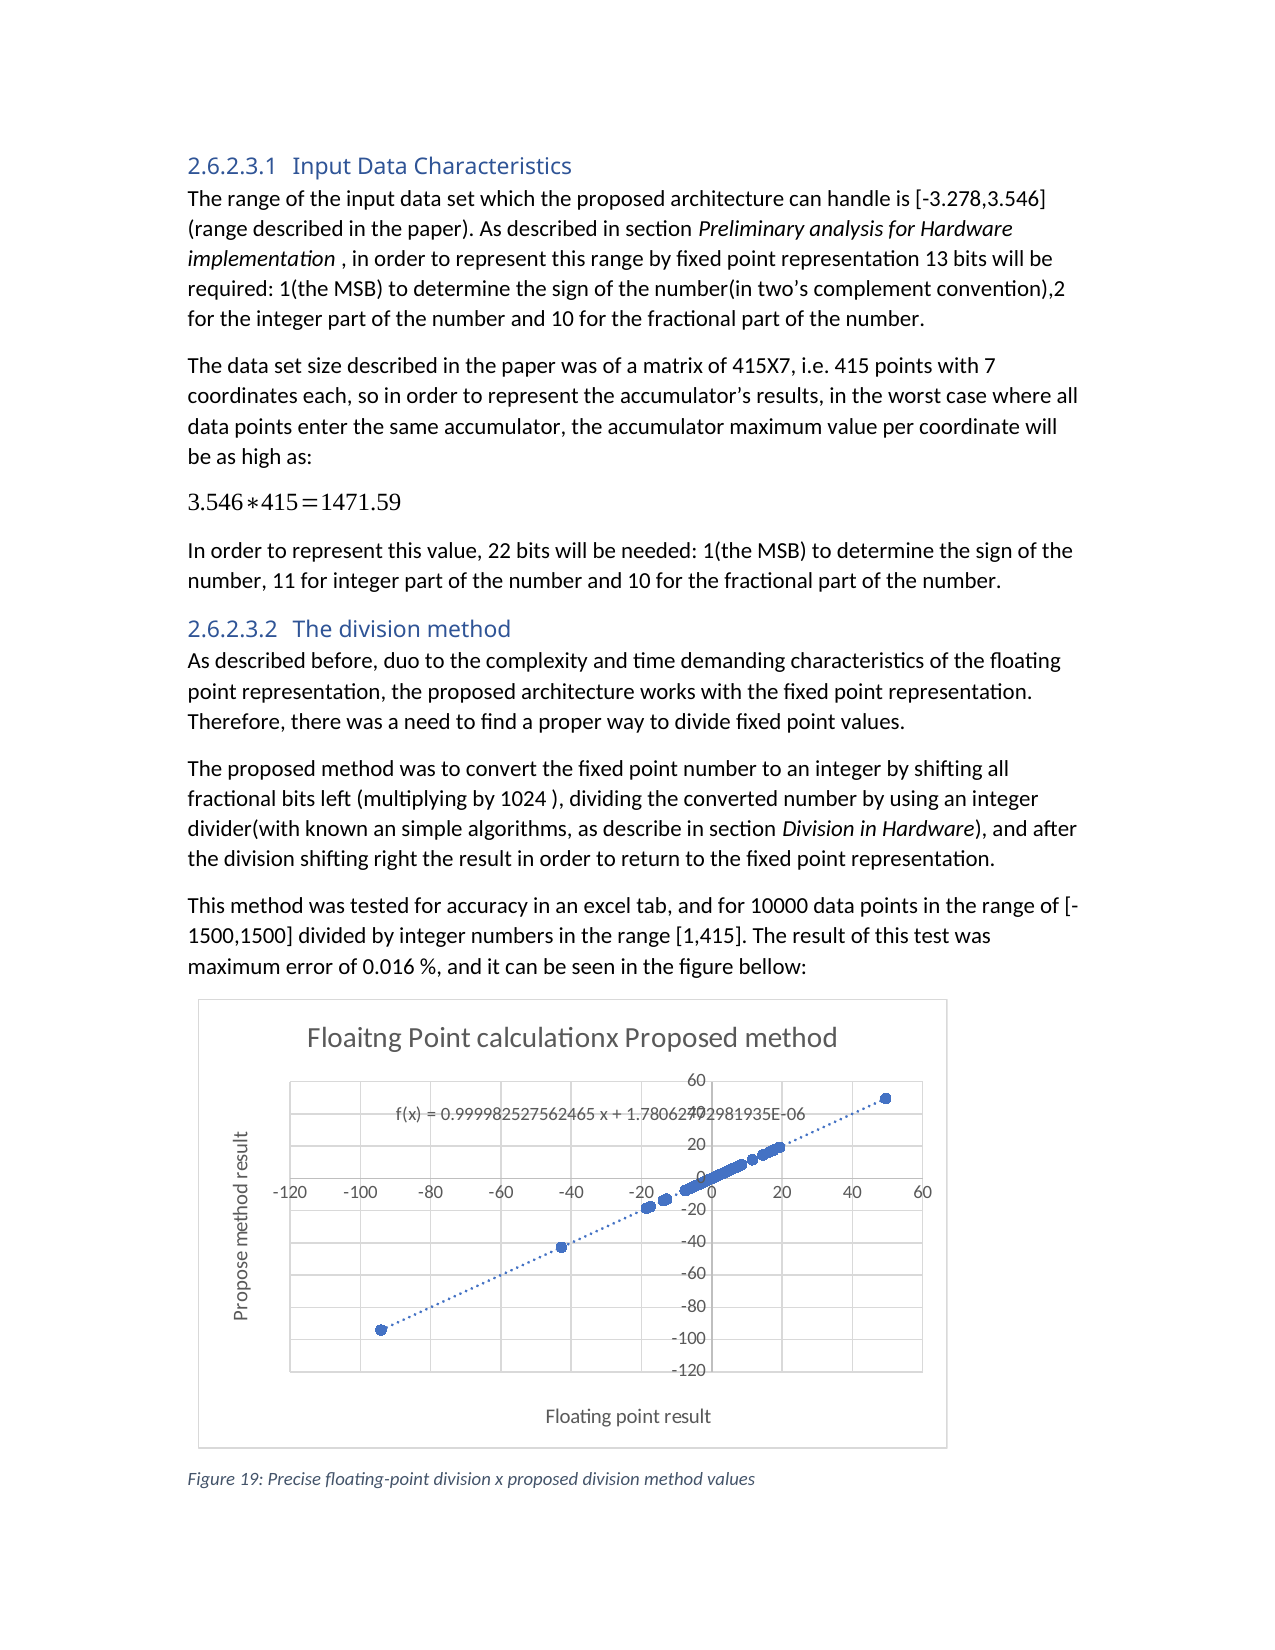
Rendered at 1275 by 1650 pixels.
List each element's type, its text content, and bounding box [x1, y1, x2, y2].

subtitle Input Data Characteristics [187, 150, 1087, 181]
text The data set size described in the paper was of a matrix of 415X7, i.e. 415 points with 7 coordinates each, so in order to represent the accumulator’s results, in the worst case where all data points enter the same accumulator, the accumulator maximum value per coordinate will be as high as: [187, 351, 1087, 470]
text As described before, duo to the complexity and time demanding characteristics of the floating point representation, the proposed architecture works with the fixed point representation. Therefore, there was a need to find a proper way to divide fixed point values. [187, 647, 1087, 735]
subtitle The division method [187, 613, 1087, 644]
text The range of the input data set which the proposed architecture can handle is [-3.278,3.546] (range described in the paper). As described in section Preliminary analysis for Hardware implementation , in order to represent this range by fixed point representation 13 bits will be required: 1(the MSB) to determine the sign of the number(in two’s complement convention),2 for the integer part of the number and 10 for the fractional part of the number. [187, 184, 1087, 333]
text This method was tested for accuracy in an excel tab, and for 10000 data points in the range of [-1500,1500] divided by integer numbers in the range [1,415]. The result of this test was maximum error of 0.016 %, and it can be seen in the figure bellow: [187, 891, 1087, 980]
text The proposed method was to convert the fixed point number to an integer by shifting all fractional bits left (multiplying by 1024 ), dividing the converted number by using an integer divider(with known an simple algorithms, as describe in section Division in Hardware), and after the division shifting right the result in order to return to the fixed point representation. [187, 754, 1087, 873]
text In order to represent this value, 22 bits will be needed: 1(the MSB) to determine the sign of the number, 11 for integer part of the number and 10 for the fractional part of the number. [187, 536, 1087, 594]
